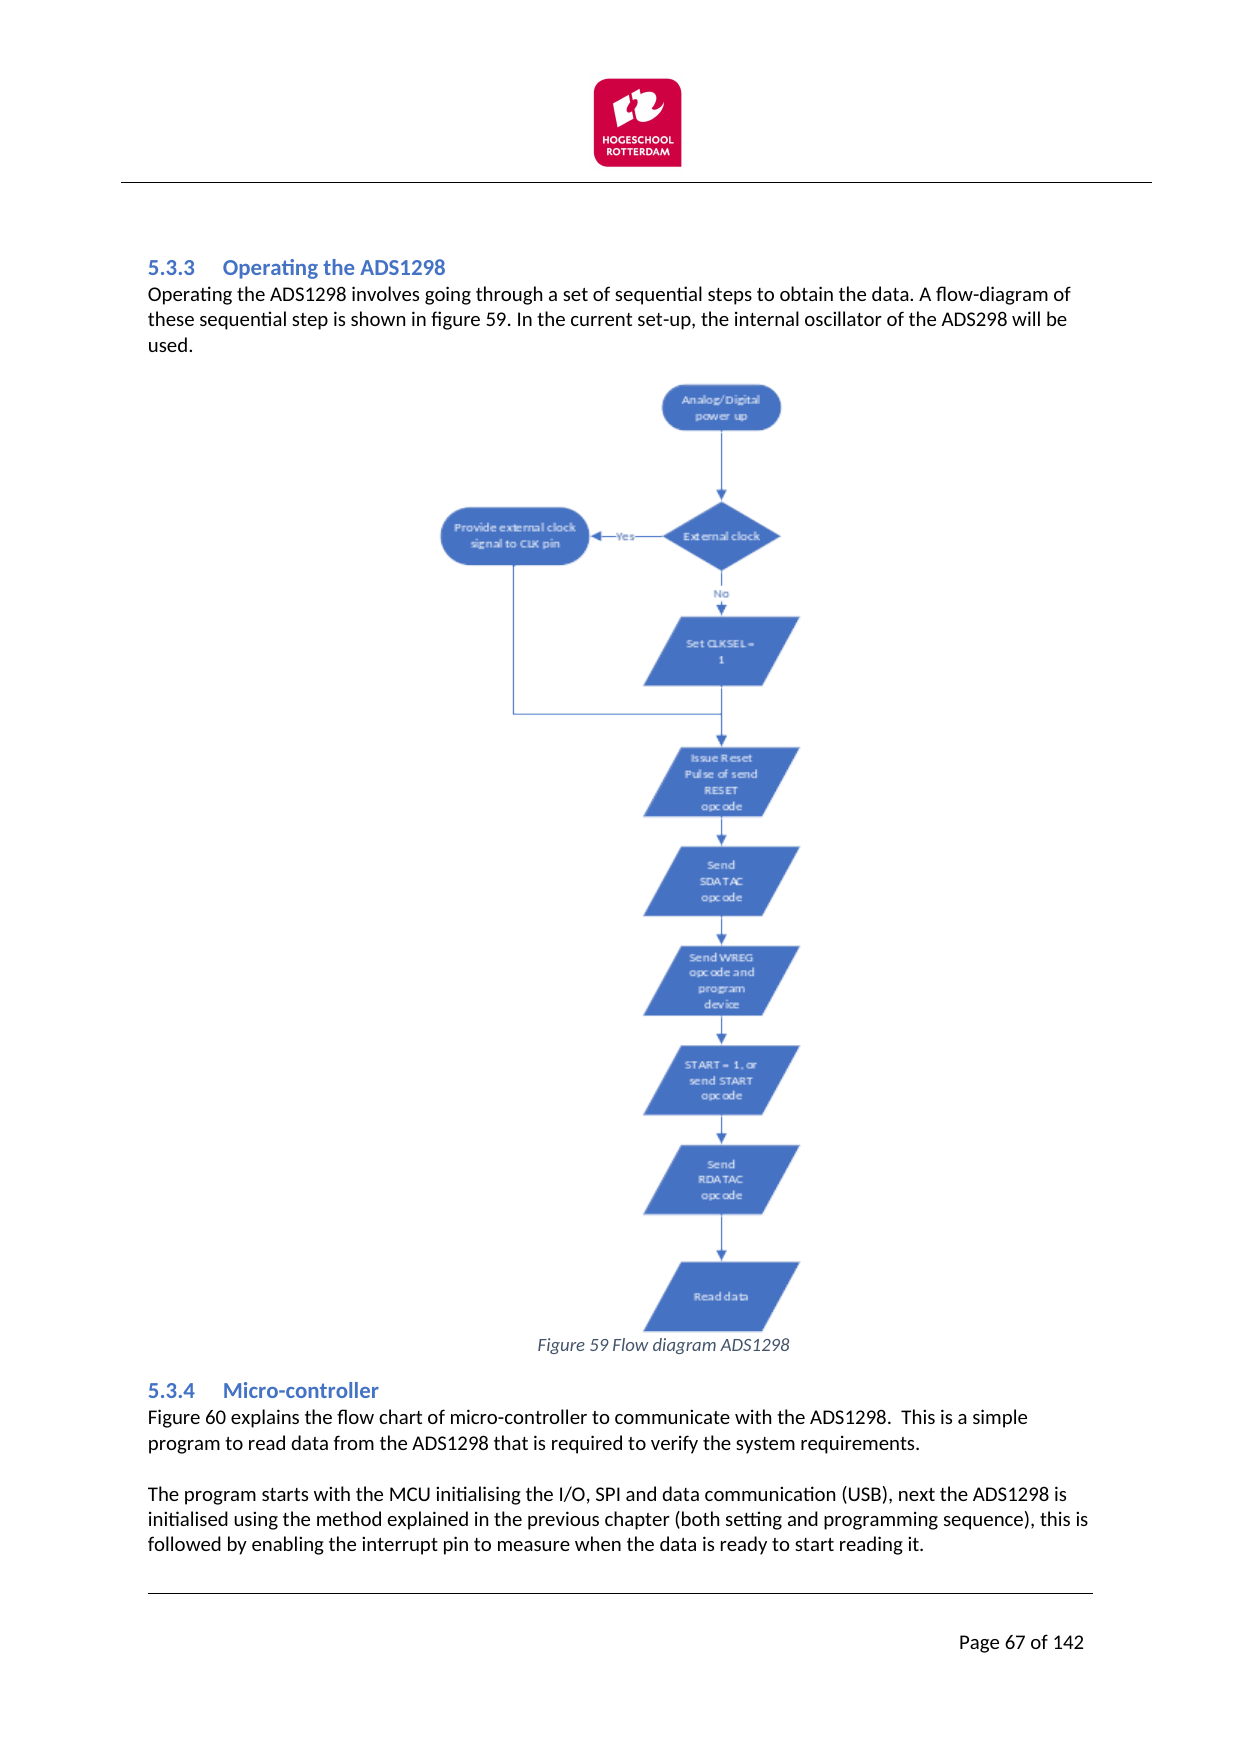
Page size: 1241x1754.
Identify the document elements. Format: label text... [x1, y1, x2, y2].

text The program starts with the MCU initialising the I/O, SPI and data communication (USB), next the ADS1298 is initialised using the method explained in the previous chapter (both setting and programming sequence), this is followed by enabling the interrupt pin to measure when the data is ready to start reading it. [148, 1481, 1093, 1557]
text Figure 60 explains the flow chart of micro-controller to communicate with the ADS1298. This is a simple program to read data from the ADS1298 that is required to verify the system requirements. [148, 1404, 1093, 1455]
subtitle Operating the ADS1298 [148, 253, 1093, 281]
picture [590, 73, 685, 173]
subtitle Micro-controller [148, 1377, 1093, 1404]
text Operating the ADS1298 involves going through a set of sequential steps to obtain the data. A flow-diagram of these sequential step is shown in figure 59. In the current set-up, the internal oscillator of the ADS298 will be used. [148, 281, 1093, 357]
text Figure 59 Flow diagram ADS1298 [236, 1333, 1093, 1356]
